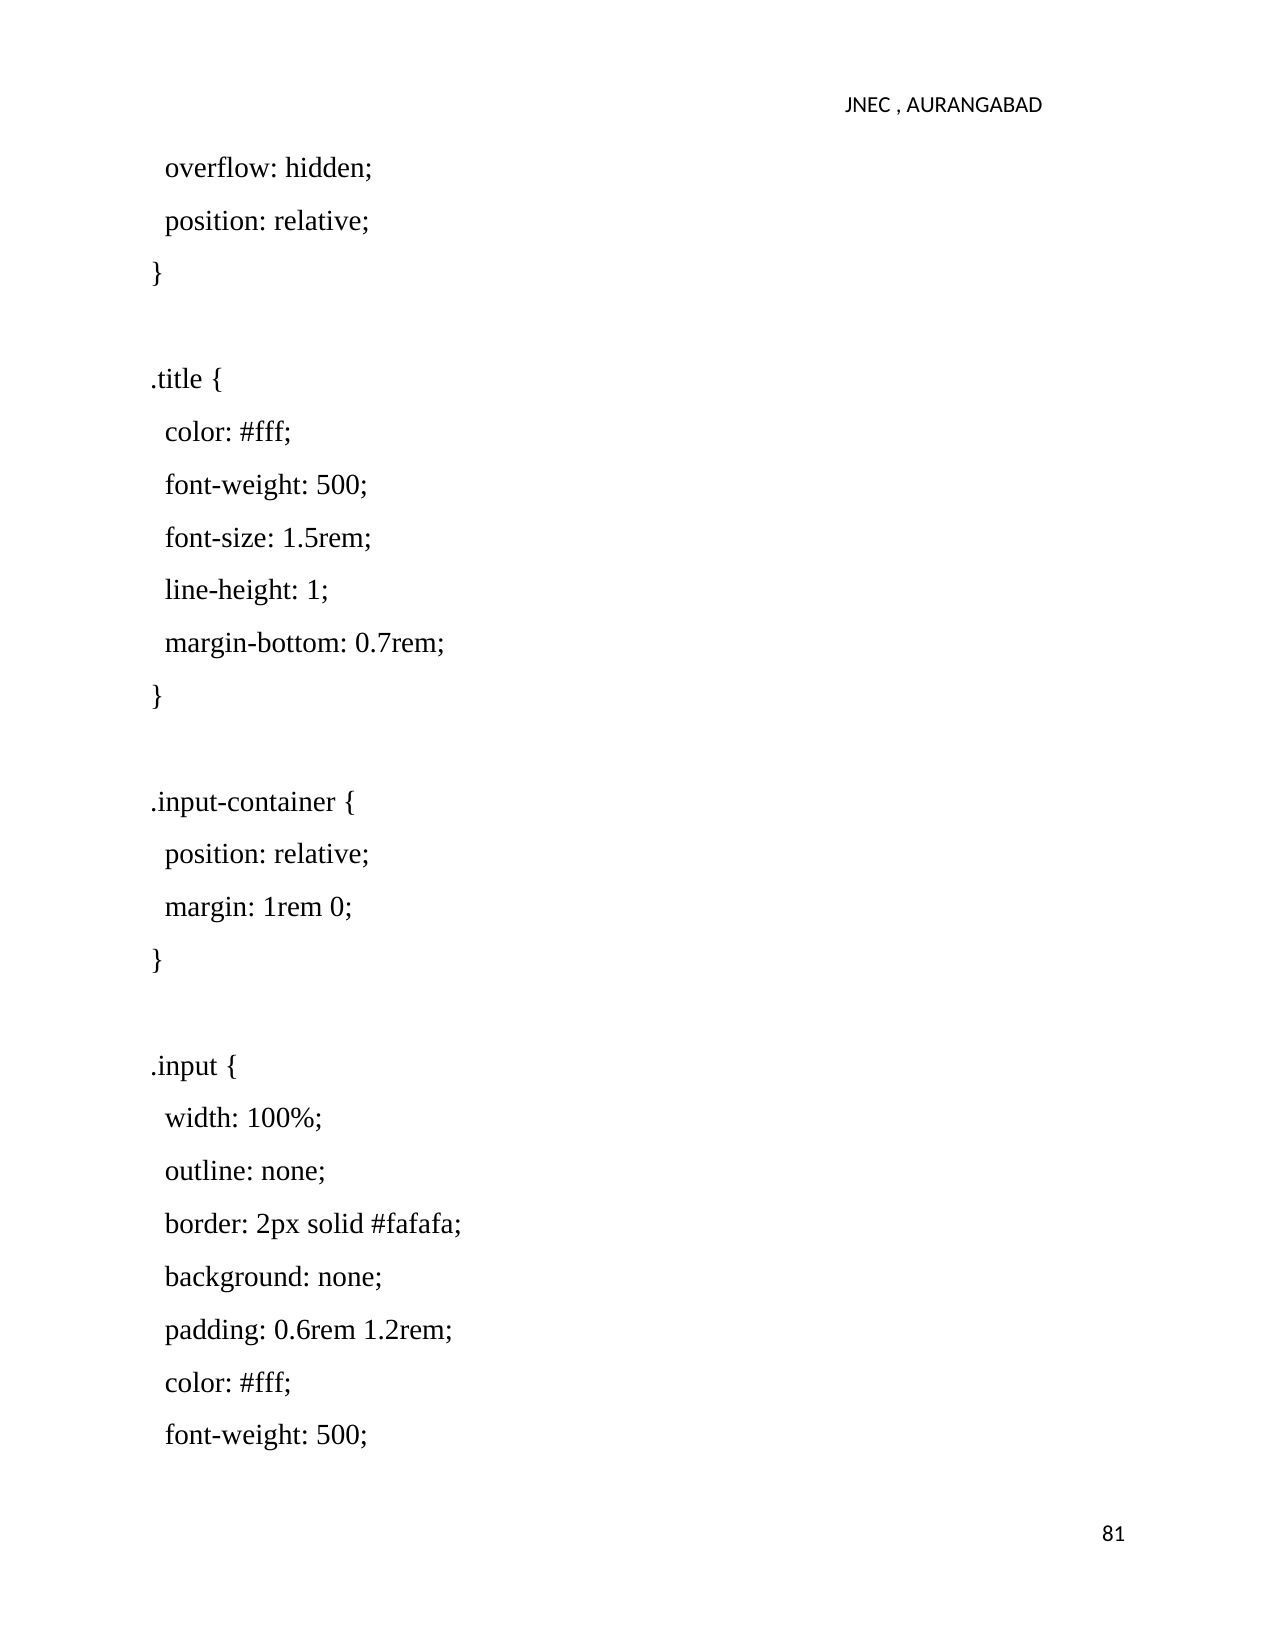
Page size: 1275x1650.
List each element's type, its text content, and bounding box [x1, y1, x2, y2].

text color: #fff; [150, 414, 1125, 448]
text .input-container { [150, 784, 1125, 817]
text font-weight: 500; [150, 1417, 1125, 1451]
text } [150, 942, 1125, 976]
text padding: 0.6rem 1.2rem; [150, 1312, 1125, 1345]
text position: relative; [150, 203, 1125, 236]
text overflow: hidden; [150, 150, 1125, 183]
text position: relative; [150, 837, 1125, 870]
text .input { [150, 1048, 1125, 1081]
text color: #fff; [150, 1365, 1125, 1398]
text font-weight: 500; [150, 467, 1125, 500]
text margin-bottom: 0.7rem; [150, 625, 1125, 659]
text } [150, 256, 1125, 289]
text width: 100%; [150, 1101, 1125, 1134]
text border: 2px solid #fafafa; [150, 1206, 1125, 1240]
text margin: 1rem 0; [150, 889, 1125, 923]
text .title { [150, 361, 1125, 395]
text line-height: 1; [150, 572, 1125, 606]
text } [150, 678, 1125, 712]
text font-size: 1.5rem; [150, 520, 1125, 553]
text outline: none; [150, 1153, 1125, 1187]
text background: none; [150, 1259, 1125, 1293]
